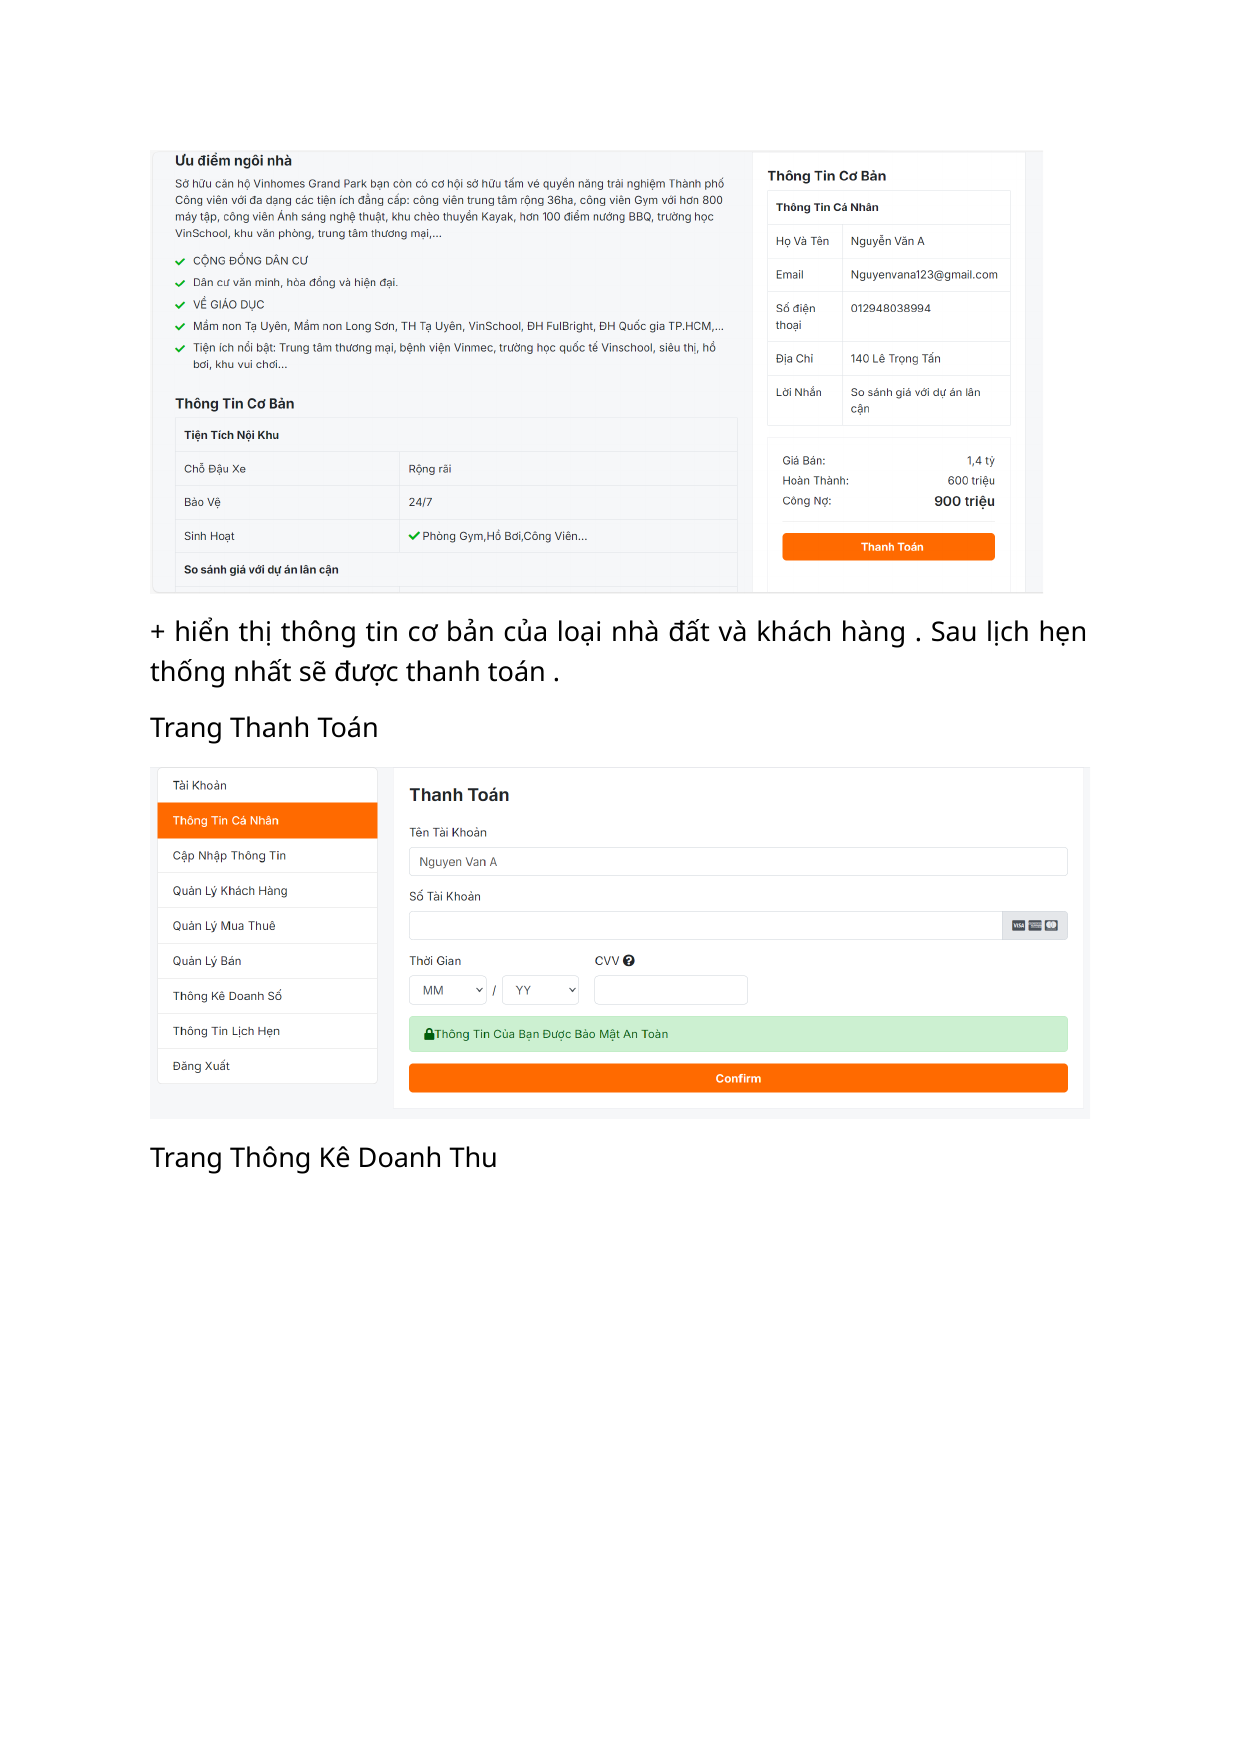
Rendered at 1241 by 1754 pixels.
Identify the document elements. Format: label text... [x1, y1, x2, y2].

text Trang Thanh Toán [150, 709, 1090, 746]
text Trang Thông Kê Doanh Thu [150, 1138, 1090, 1175]
picture [150, 150, 1044, 594]
text + hiển thị thông tin cơ bản của loại nhà đất và khách hàng . Sau lịch hẹn thống nhất sẽ được thanh toán . [150, 612, 1090, 689]
